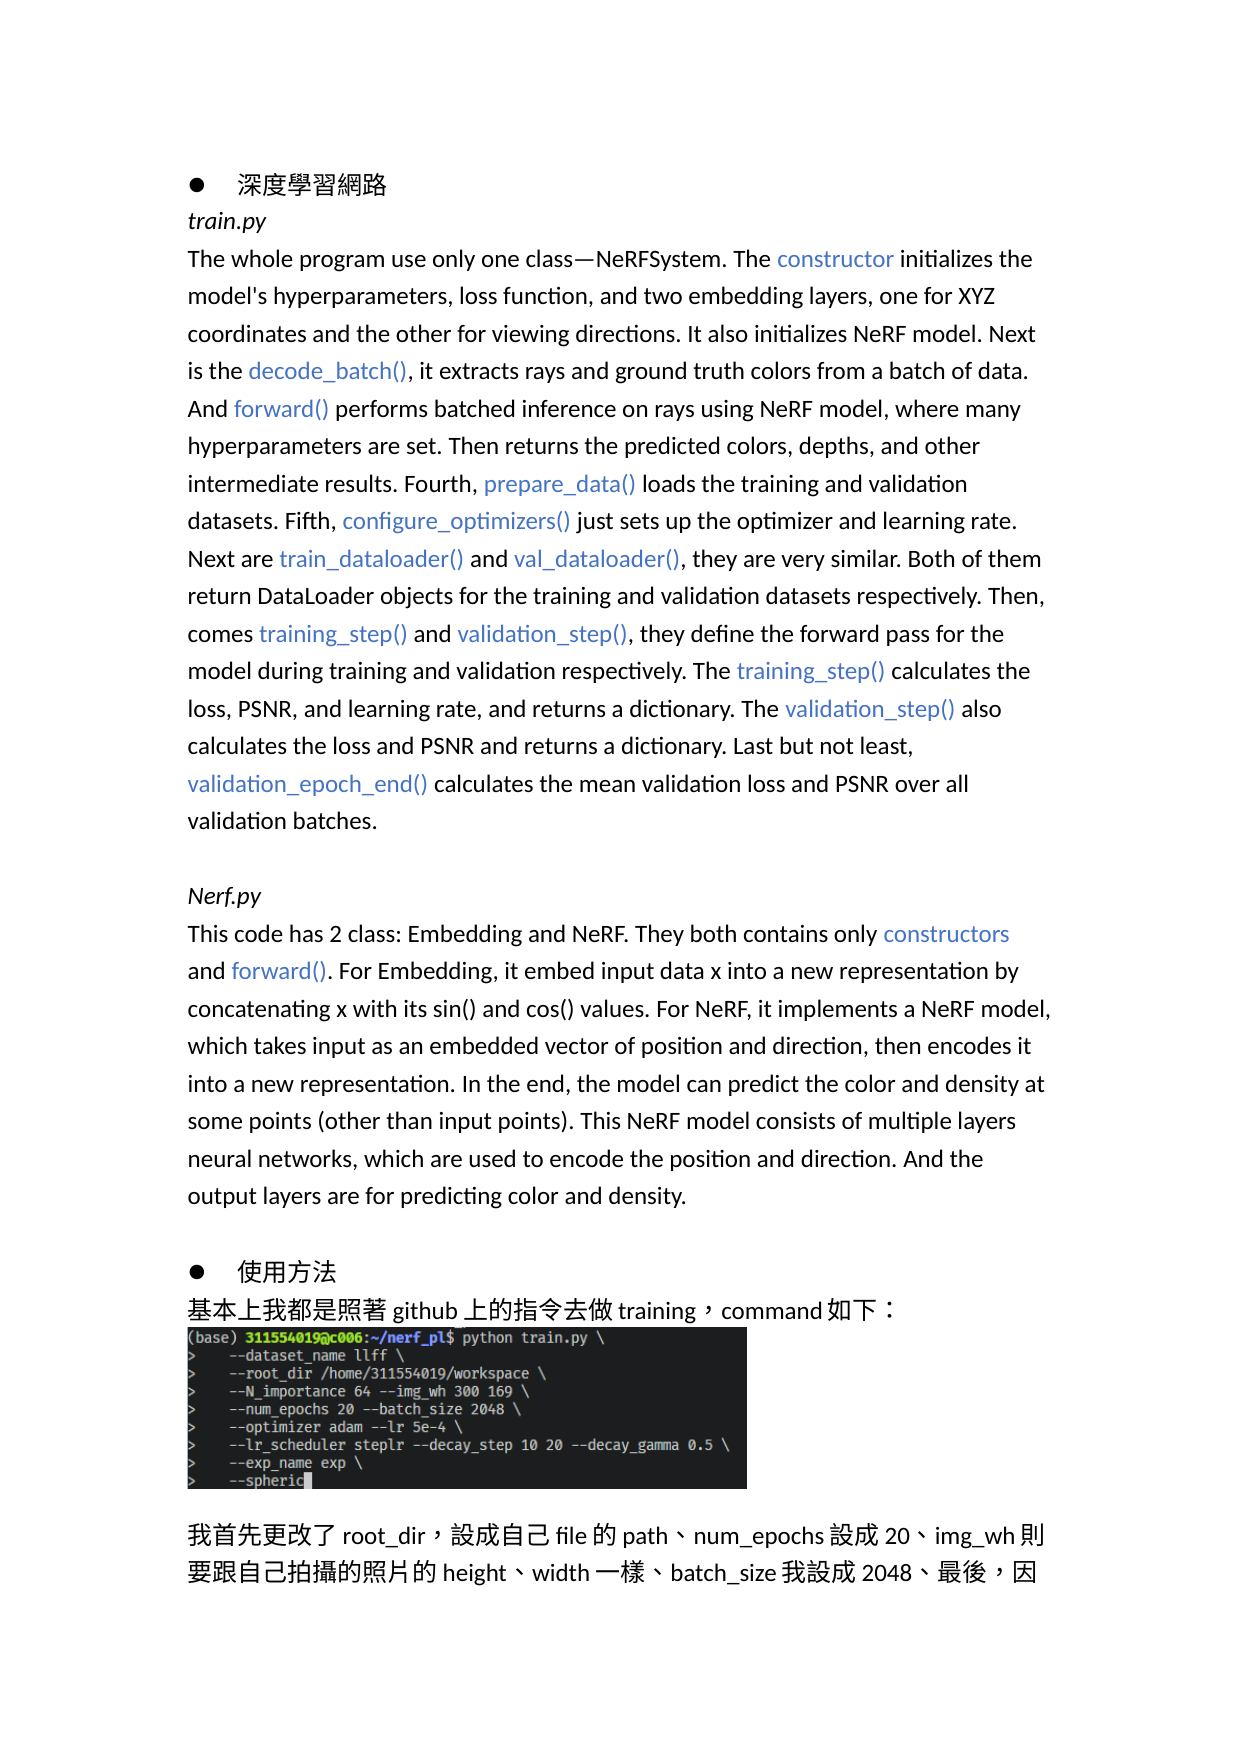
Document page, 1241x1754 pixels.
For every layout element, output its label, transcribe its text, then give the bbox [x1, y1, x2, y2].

text train.py [187, 202, 1053, 239]
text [187, 1514, 1053, 1589]
list 使用方法 [187, 1252, 1053, 1289]
text This code has 2 class: Embedding and NeRF. They both contains only constructors and forward(). For Embedding, it embed input data x into a new representation by concatenating x with its sin() and cos() values. For NeRF, it implements a NeRF model, which takes input as an embedded vector of position and direction, then encodes it into a new representation. In the end, the model can predict the color and density at some points (other than input points). This NeRF model consists of multiple layers neural networks, which are used to encode the position and direction. And the output layers are for predicting color and density. [187, 914, 1053, 1214]
picture [187, 1327, 747, 1489]
text 基本上我都是照著github上的指令去做training，command如下： [187, 1289, 1053, 1327]
text Next are train_dataloader() and val_dataloader(), they are very similar. Both of them return DataLoader objects for the training and validation datasets respectively. Then, comes training_step() and validation_step(), they define the forward pass for the model during training and validation respectively. The training_step() calculates the loss, PSNR, and learning rate, and returns a dictionary. The validation_step() also calculates the loss and PSNR and returns a dictionary. Last but not least, validation_epoch_end() calculates the mean validation loss and PSNR over all validation batches. [187, 539, 1053, 839]
list 深度學習網路 [187, 164, 1053, 202]
text The whole program use only one class—NeRFSystem. The constructor initializes the model's hyperparameters, loss function, and two embedding layers, one for XYZ coordinates and the other for viewing directions. It also initializes NeRF model. Next is the decode_batch(), it extracts rays and ground truth colors from a batch of data. And forward() performs batched inference on rays using NeRF model, where many hyperparameters are set. Then returns the predicted colors, depths, and other intermediate results. Fourth, prepare_data() loads the training and validation datasets. Fifth, configure_optimizers() just sets up the optimizer and learning rate. [187, 239, 1053, 539]
text Nerf.py [187, 877, 1053, 914]
